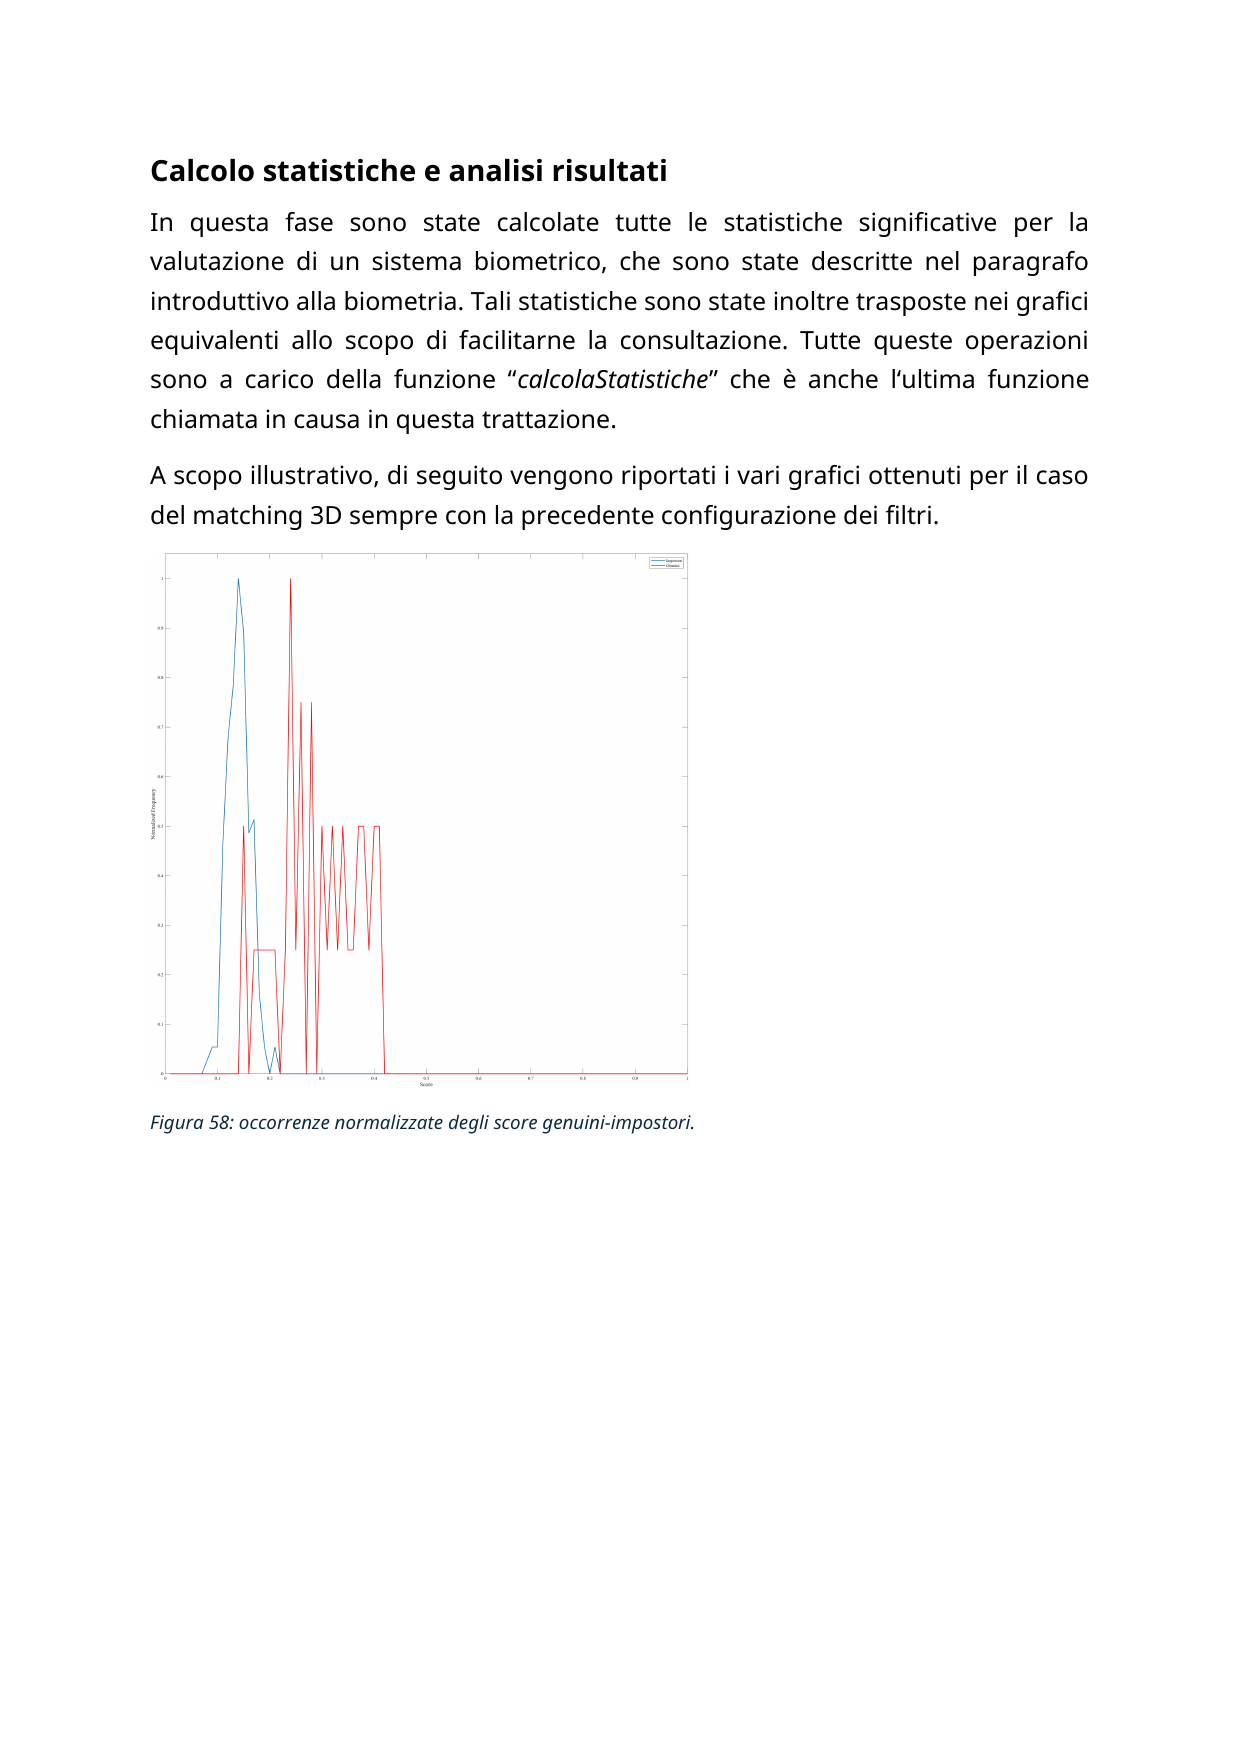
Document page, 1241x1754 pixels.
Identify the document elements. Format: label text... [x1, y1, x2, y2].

text A scopo illustrativo, di seguito vengono riportati i vari grafici ottenuti per il caso del matching 3D sempre con la precedente configurazione dei filtri. [150, 458, 1090, 531]
picture [150, 553, 689, 1087]
subtitle Calcolo statistiche e analisi risultati [150, 150, 1090, 190]
text In questa fase sono state calcolate tutte le statistiche significative per la valutazione di un sistema biometrico, che sono state descritte nel paragrafo introduttivo alla biometria. Tali statistiche sono state inoltre trasposte nei grafici equivalenti allo scopo di facilitarne la consultazione. Tutte queste operazioni sono a carico della funzione “calcolaStatistiche” che è anche l‘ultima funzione chiamata in causa in questa trattazione. [150, 204, 1090, 436]
